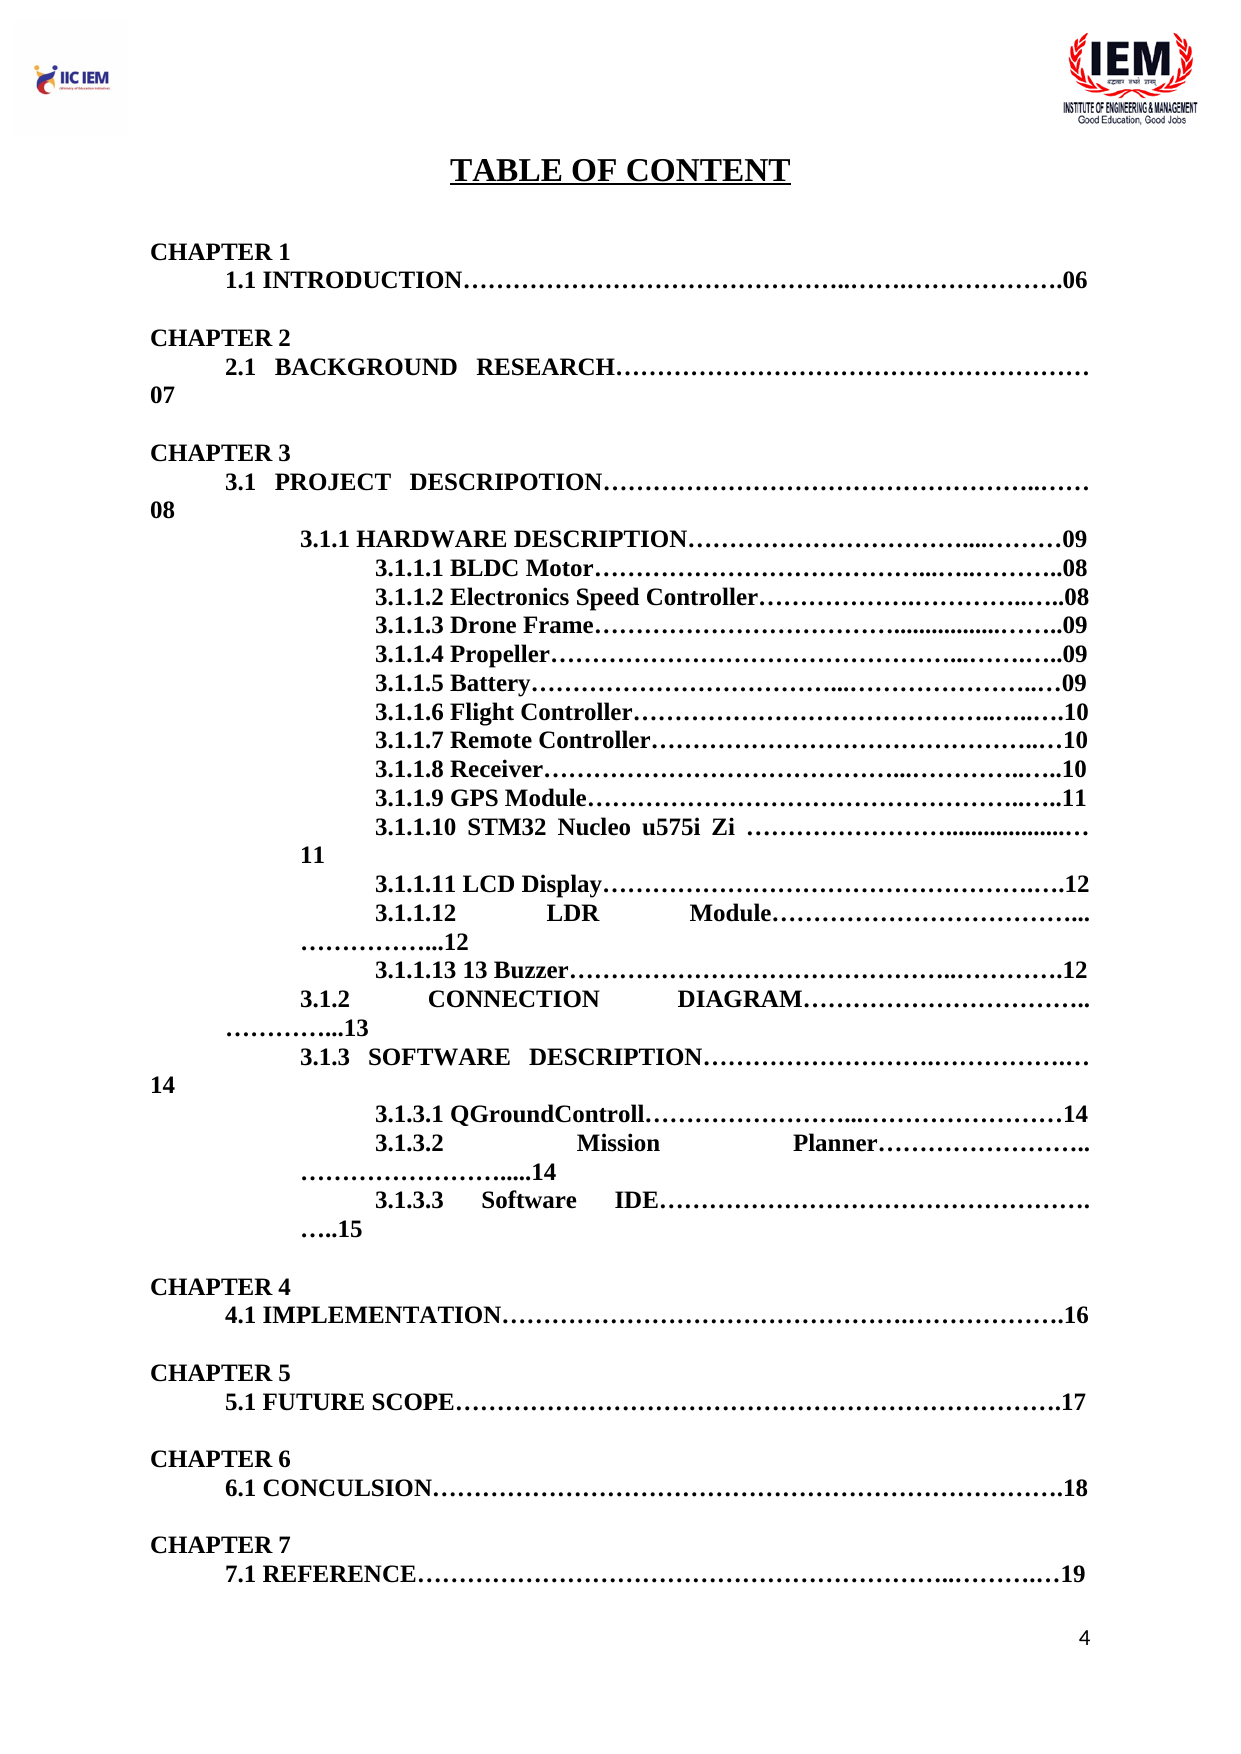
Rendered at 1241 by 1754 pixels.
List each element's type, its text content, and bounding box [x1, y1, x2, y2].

text CHAPTER 6 [150, 1444, 1090, 1473]
text 5.1 FUTURE SCOPE……………………………………………………………….17 [150, 1387, 1090, 1416]
picture [12, 19, 128, 136]
text 3.1.3.1 QGroundControll……………………...……………………14 [375, 1099, 1090, 1128]
text 3.1.1.11 LCD Display…………………………………………….….12 [300, 869, 1090, 898]
text CHAPTER 5 [150, 1358, 1090, 1387]
text 2.1 BACKGROUND RESEARCH…………………………………………………07 [150, 352, 1090, 409]
text 3.1.3.3 Software IDE…………………………………………….…..15 [300, 1186, 1090, 1243]
text 4.1 IMPLEMENTATION………………………………………….……………….16 [150, 1301, 1090, 1329]
text 3.1.1.10 STM32 Nucleo u575i Zi ……………………...................…11 [300, 812, 1090, 869]
text 1.1 INTRODUCTION………………………………………..…….……………….06 [150, 266, 1090, 294]
text 3.1.1.6 Flight Controller……………………………………..…..….10 [300, 697, 1090, 726]
text 6.1 CONCULSION………………………………………………………………….18 [150, 1473, 1090, 1502]
text 3.1.1.9 GPS Module……………………………………………..…..11 [300, 783, 1090, 812]
text TABLE OF CONTENT [150, 150, 1090, 188]
text CHAPTER 7 [150, 1531, 1090, 1559]
text CHAPTER 1 [150, 237, 1090, 266]
text 3.1.1.8 Receiver……………………………………...…………..…..10 [300, 754, 1090, 783]
picture [1055, 18, 1205, 131]
text 3.1.1.13 13 Buzzer………………………………………..………….12 [300, 956, 1090, 984]
text 3.1 PROJECT DESCRIPOTION……………………………………………..……08 [150, 467, 1090, 524]
text 3.1.1.4 Propeller…………………………………………...…….…..09 [300, 639, 1090, 668]
text 3.1.3.2 Mission Planner……………………..…………………….....14 [300, 1128, 1090, 1186]
text 7.1 REFERENCE………………………………………………………..……….…19 [150, 1559, 1090, 1588]
text CHAPTER 4 [150, 1272, 1090, 1301]
text 3.1.1.12 LDR Module………………………………...……………...12 [300, 898, 1090, 956]
text CHAPTER 2 [150, 323, 1090, 352]
text CHAPTER 3 [150, 438, 1090, 467]
text 3.1.1.1 BLDC Motor…………………………………...…..………..08 [300, 553, 1090, 582]
text 3.1.1.3 Drone Frame……………………………….................……..09 [300, 611, 1090, 639]
text 3.1.1.2 Electronics Speed Controller……………….…………..…..08 [300, 582, 1090, 611]
text 3.1.3 SOFTWARE DESCRIPTION……………………….…………….…14 [150, 1042, 1090, 1099]
text 3.1.2 CONNECTION DIAGRAM……………………………..…………...13 [225, 984, 1090, 1042]
text 3.1.1.7 Remote Controller………………………………………..…10 [300, 726, 1090, 754]
text 3.1.1.5 Battery………………………………...…………………..…09 [300, 668, 1090, 697]
text 3.1.1 HARDWARE DESCRIPTION……………………………....………09 [225, 524, 1090, 553]
